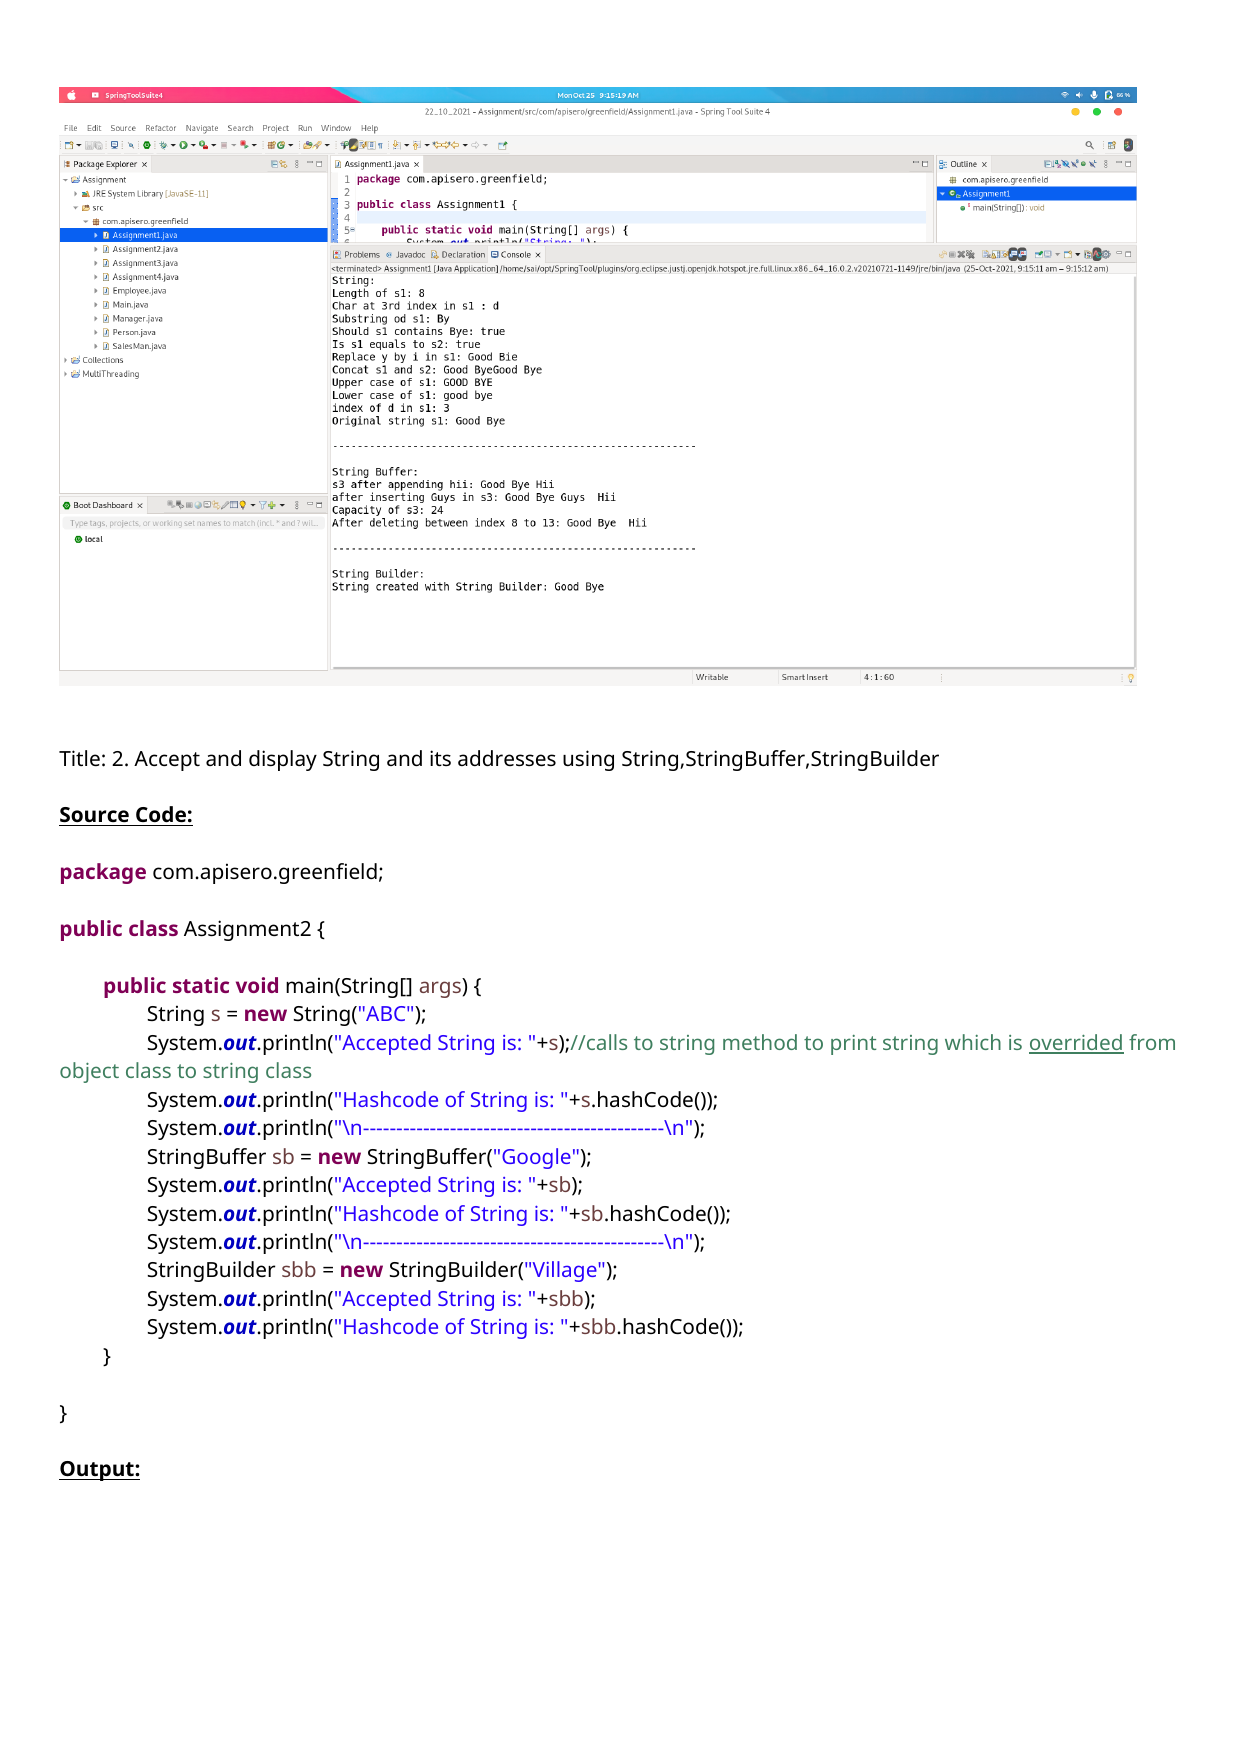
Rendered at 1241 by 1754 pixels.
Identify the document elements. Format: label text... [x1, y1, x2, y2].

text StringBuffer sb = new StringBuffer("Google"); [59, 1142, 1181, 1170]
text System.out.println("\n---------------------------------------------\n"); [59, 1227, 1181, 1256]
text System.out.println("Accepted String is: "+s);//calls to string method to print string which is overrided from object class to string class [59, 1028, 1181, 1085]
text System.out.println("Accepted String is: "+sb); [59, 1170, 1181, 1199]
text System.out.println("Accepted String is: "+sbb); [59, 1284, 1181, 1312]
text public static void main(String[] args) { [59, 971, 1181, 999]
text } [59, 1341, 1181, 1369]
text System.out.println("Hashcode of String is: "+sb.hashCode()); [59, 1199, 1181, 1227]
text public class Assignment2 { [59, 914, 1181, 943]
text System.out.println("\n---------------------------------------------\n"); [59, 1113, 1181, 1142]
text System.out.println("Hashcode of String is: "+sbb.hashCode()); [59, 1312, 1181, 1341]
text StringBuilder sbb = new StringBuilder("Village"); [59, 1256, 1181, 1284]
text } [59, 1398, 1181, 1426]
text Source Code: [59, 801, 1181, 829]
text System.out.println("Hashcode of String is: "+s.hashCode()); [59, 1085, 1181, 1113]
picture [59, 87, 1137, 686]
text package com.apisero.greenfield; [59, 857, 1181, 886]
text Title: 2. Accept and display String and its addresses using String,StringBuffer,StringBuilder [59, 744, 1181, 772]
text Output: [59, 1454, 1181, 1483]
text String s = new String("ABC"); [59, 999, 1181, 1028]
